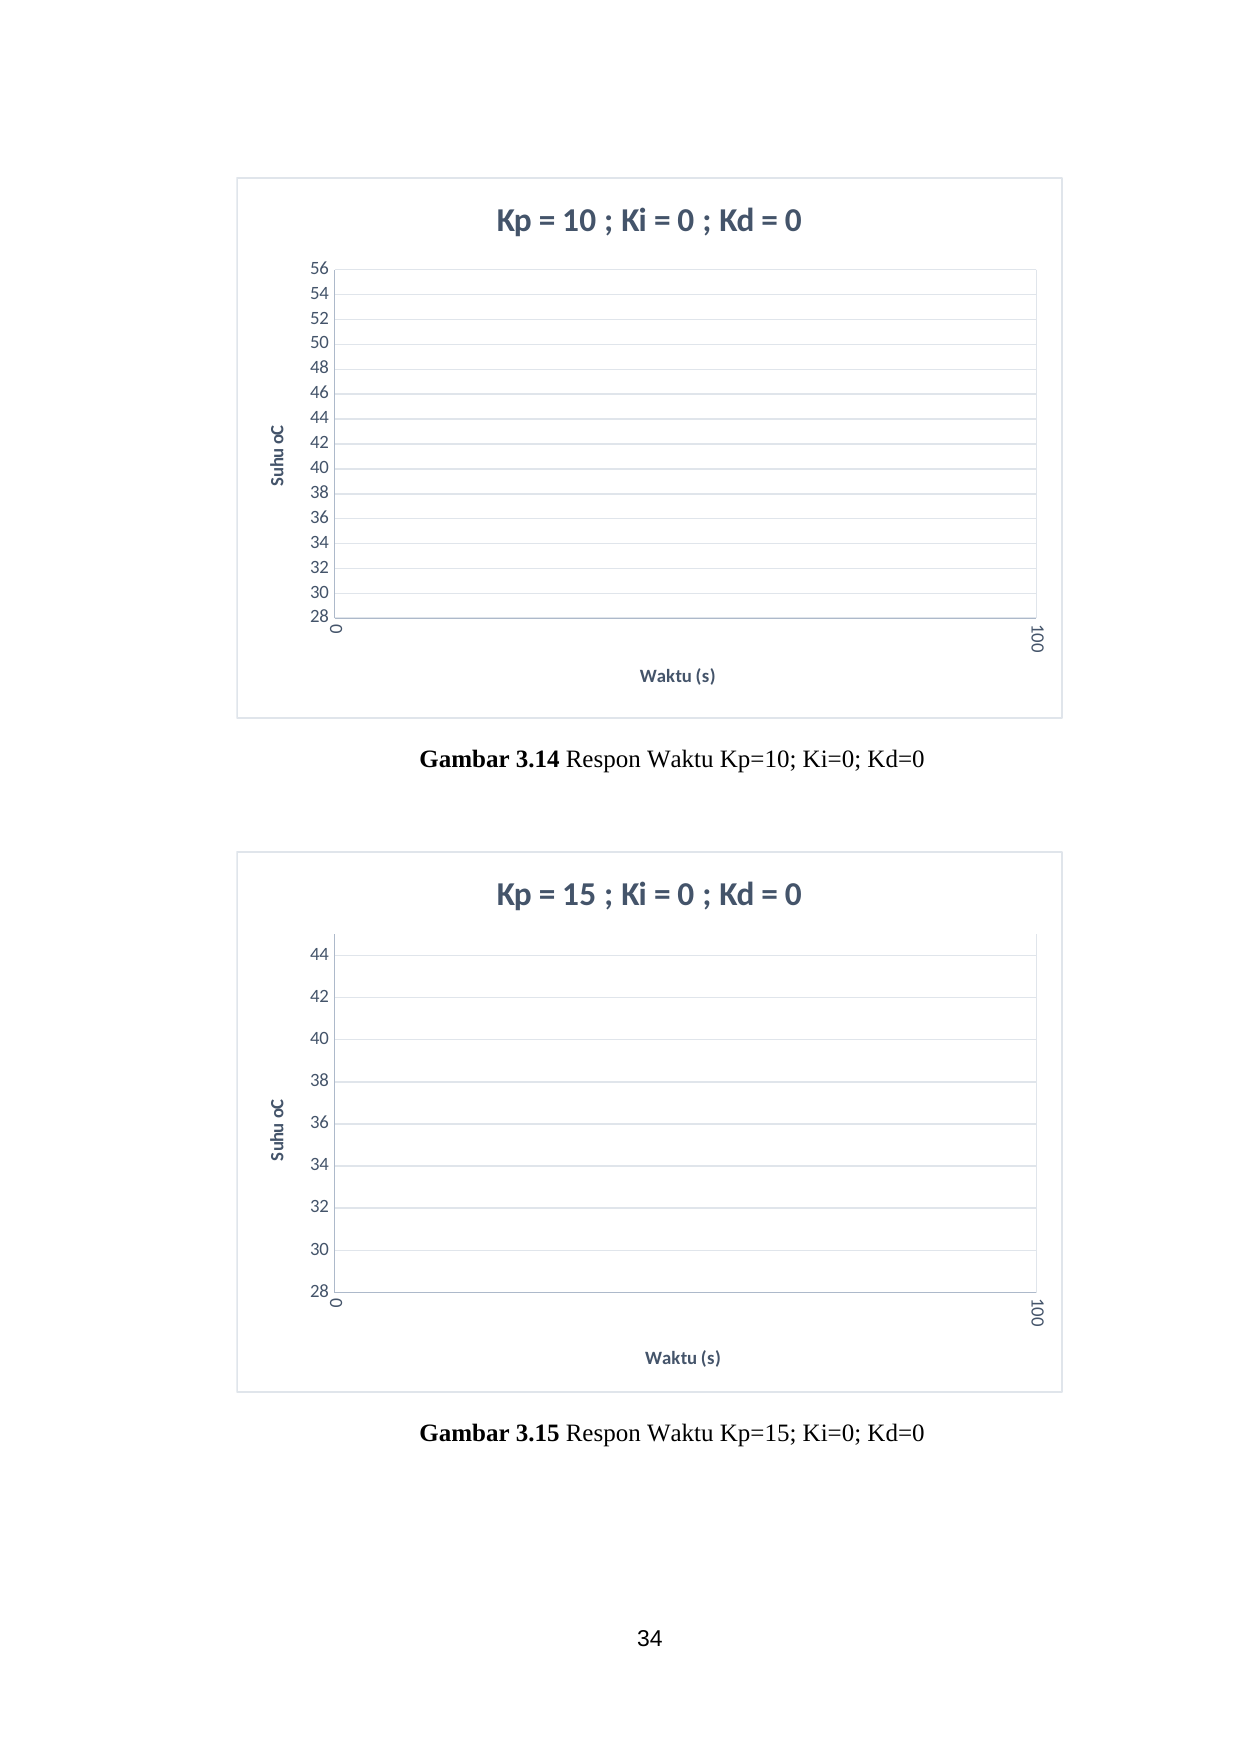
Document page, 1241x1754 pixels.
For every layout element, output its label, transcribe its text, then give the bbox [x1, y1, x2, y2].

text Gambar 3.14 Respon Waktu Kp=10; Ki=0; Kd=0 [236, 744, 1063, 772]
text Gambar 3.15 Respon Waktu Kp=15; Ki=0; Kd=0 [236, 1418, 1063, 1447]
